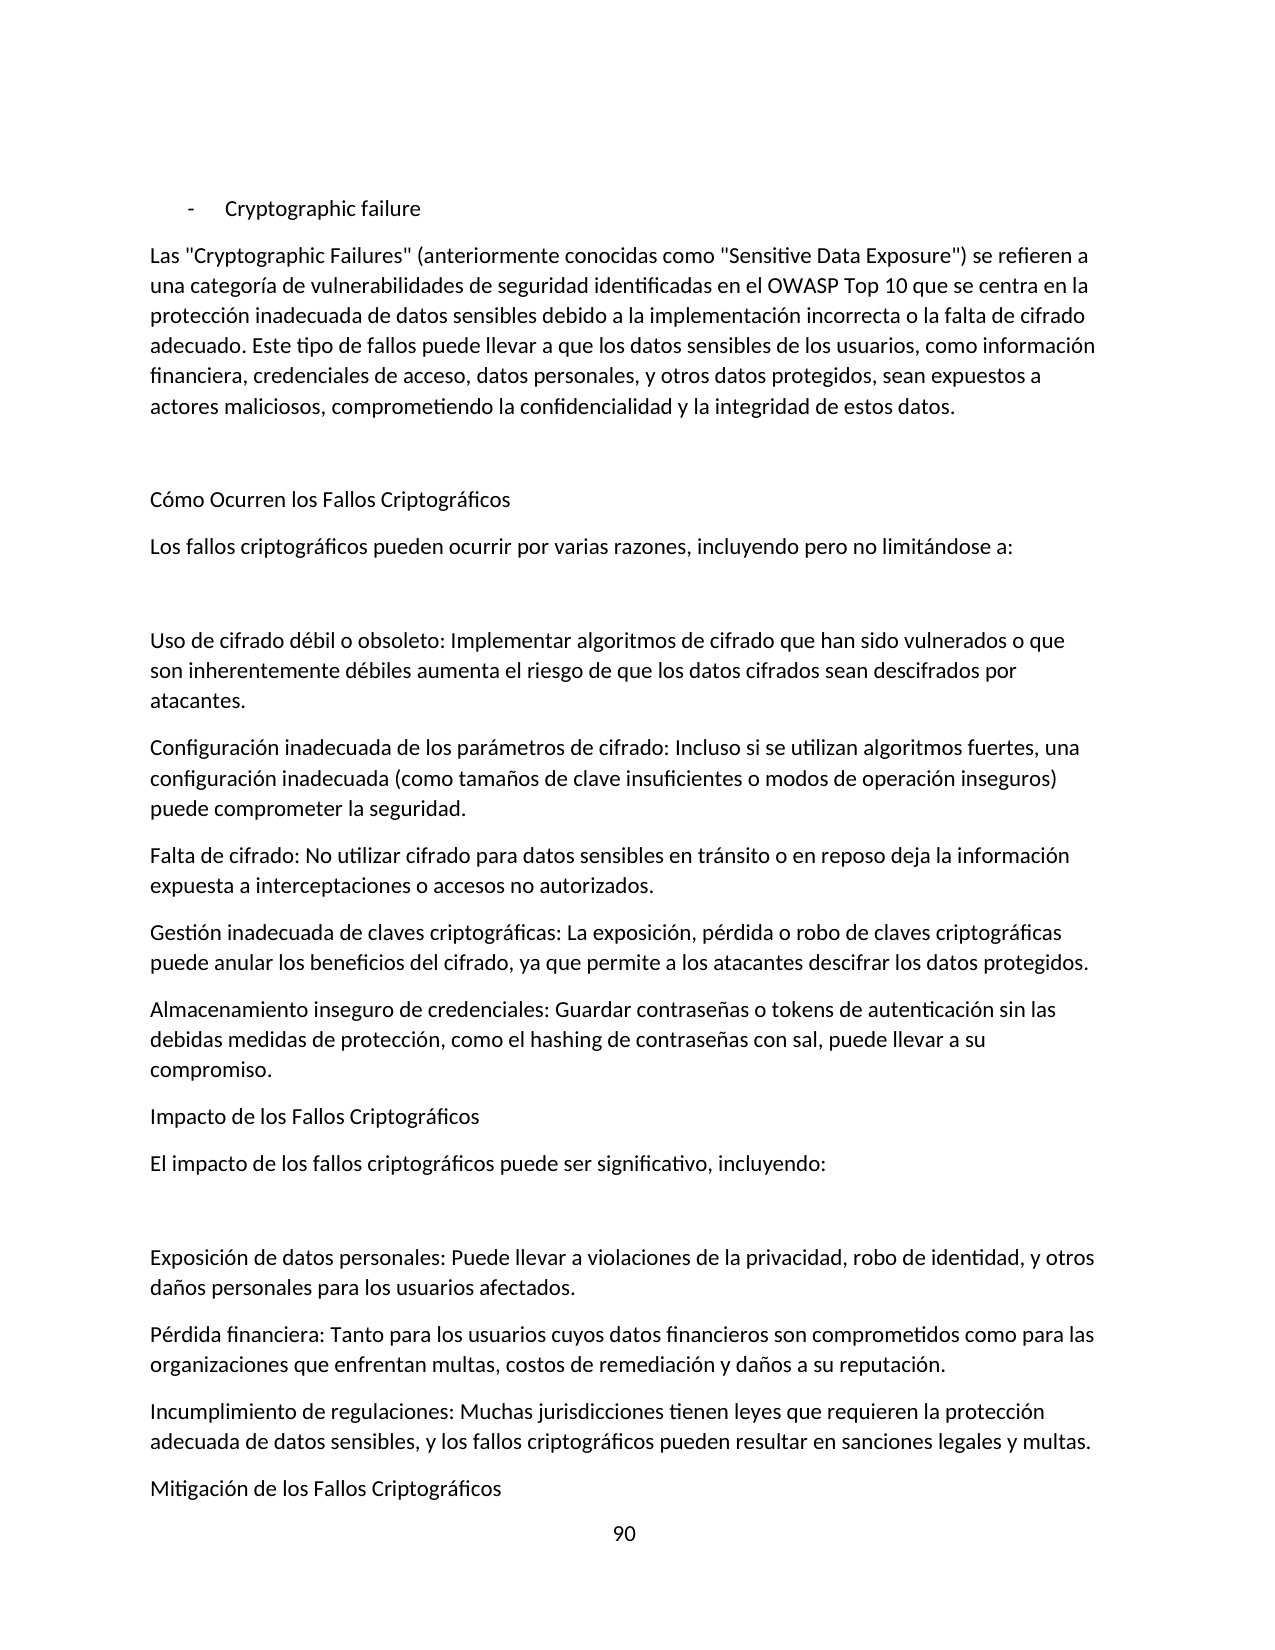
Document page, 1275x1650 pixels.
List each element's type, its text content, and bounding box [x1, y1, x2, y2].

text Los fallos criptográficos pueden ocurrir por varias razones, incluyendo pero no limitándose a: [150, 532, 1098, 560]
text Gestión inadecuada de claves criptográficas: La exposición, pérdida o robo de claves criptográficas puede anular los beneficios del cifrado, ya que permite a los atacantes descifrar los datos protegidos. [150, 918, 1098, 976]
text Impacto de los Fallos Criptográficos [150, 1102, 1098, 1130]
text Uso de cifrado débil o obsoleto: Implementar algoritmos de cifrado que han sido vulnerados o que son inherentemente débiles aumenta el riesgo de que los datos cifrados sean descifrados por atacantes. [150, 626, 1098, 714]
text Cómo Ocurren los Fallos Criptográficos [150, 486, 1098, 513]
text Almacenamiento inseguro de credenciales: Guardar contraseñas o tokens de autenticación sin las debidas medidas de protección, como el hashing de contraseñas con sal, puede llevar a su compromiso. [150, 995, 1098, 1083]
list Cryptographic failure [187, 194, 1098, 222]
text El impacto de los fallos criptográficos puede ser significativo, incluyendo: [150, 1149, 1098, 1177]
text Las "Cryptographic Failures" (anteriormente conocidas como "Sensitive Data Exposure") se refieren a una categoría de vulnerabilidades de seguridad identificadas en el OWASP Top 10 que se centra en la protección inadecuada de datos sensibles debido a la implementación incorrecta o la falta de cifrado adecuado. Este tipo de fallos puede llevar a que los datos sensibles de los usuarios, como información financiera, credenciales de acceso, datos personales, y otros datos protegidos, sean expuestos a actores maliciosos, comprometiendo la confidencialidad y la integridad de estos datos. [150, 241, 1098, 420]
text Exposición de datos personales: Puede llevar a violaciones de la privacidad, robo de identidad, y otros daños personales para los usuarios afectados. [150, 1243, 1098, 1301]
text Mitigación de los Fallos Criptográficos [150, 1474, 1098, 1502]
text Falta de cifrado: No utilizar cifrado para datos sensibles en tránsito o en reposo deja la información expuesta a interceptaciones o accesos no autorizados. [150, 841, 1098, 899]
text Incumplimiento de regulaciones: Muchas jurisdicciones tienen leyes que requieren la protección adecuada de datos sensibles, y los fallos criptográficos pueden resultar en sanciones legales y multas. [150, 1397, 1098, 1455]
text Configuración inadecuada de los parámetros de cifrado: Incluso si se utilizan algoritmos fuertes, una configuración inadecuada (como tamaños de clave insuficientes o modos de operación inseguros) puede comprometer la seguridad. [150, 733, 1098, 822]
text Pérdida financiera: Tanto para los usuarios cuyos datos financieros son comprometidos como para las organizaciones que enfrentan multas, costos de remediación y daños a su reputación. [150, 1320, 1098, 1378]
